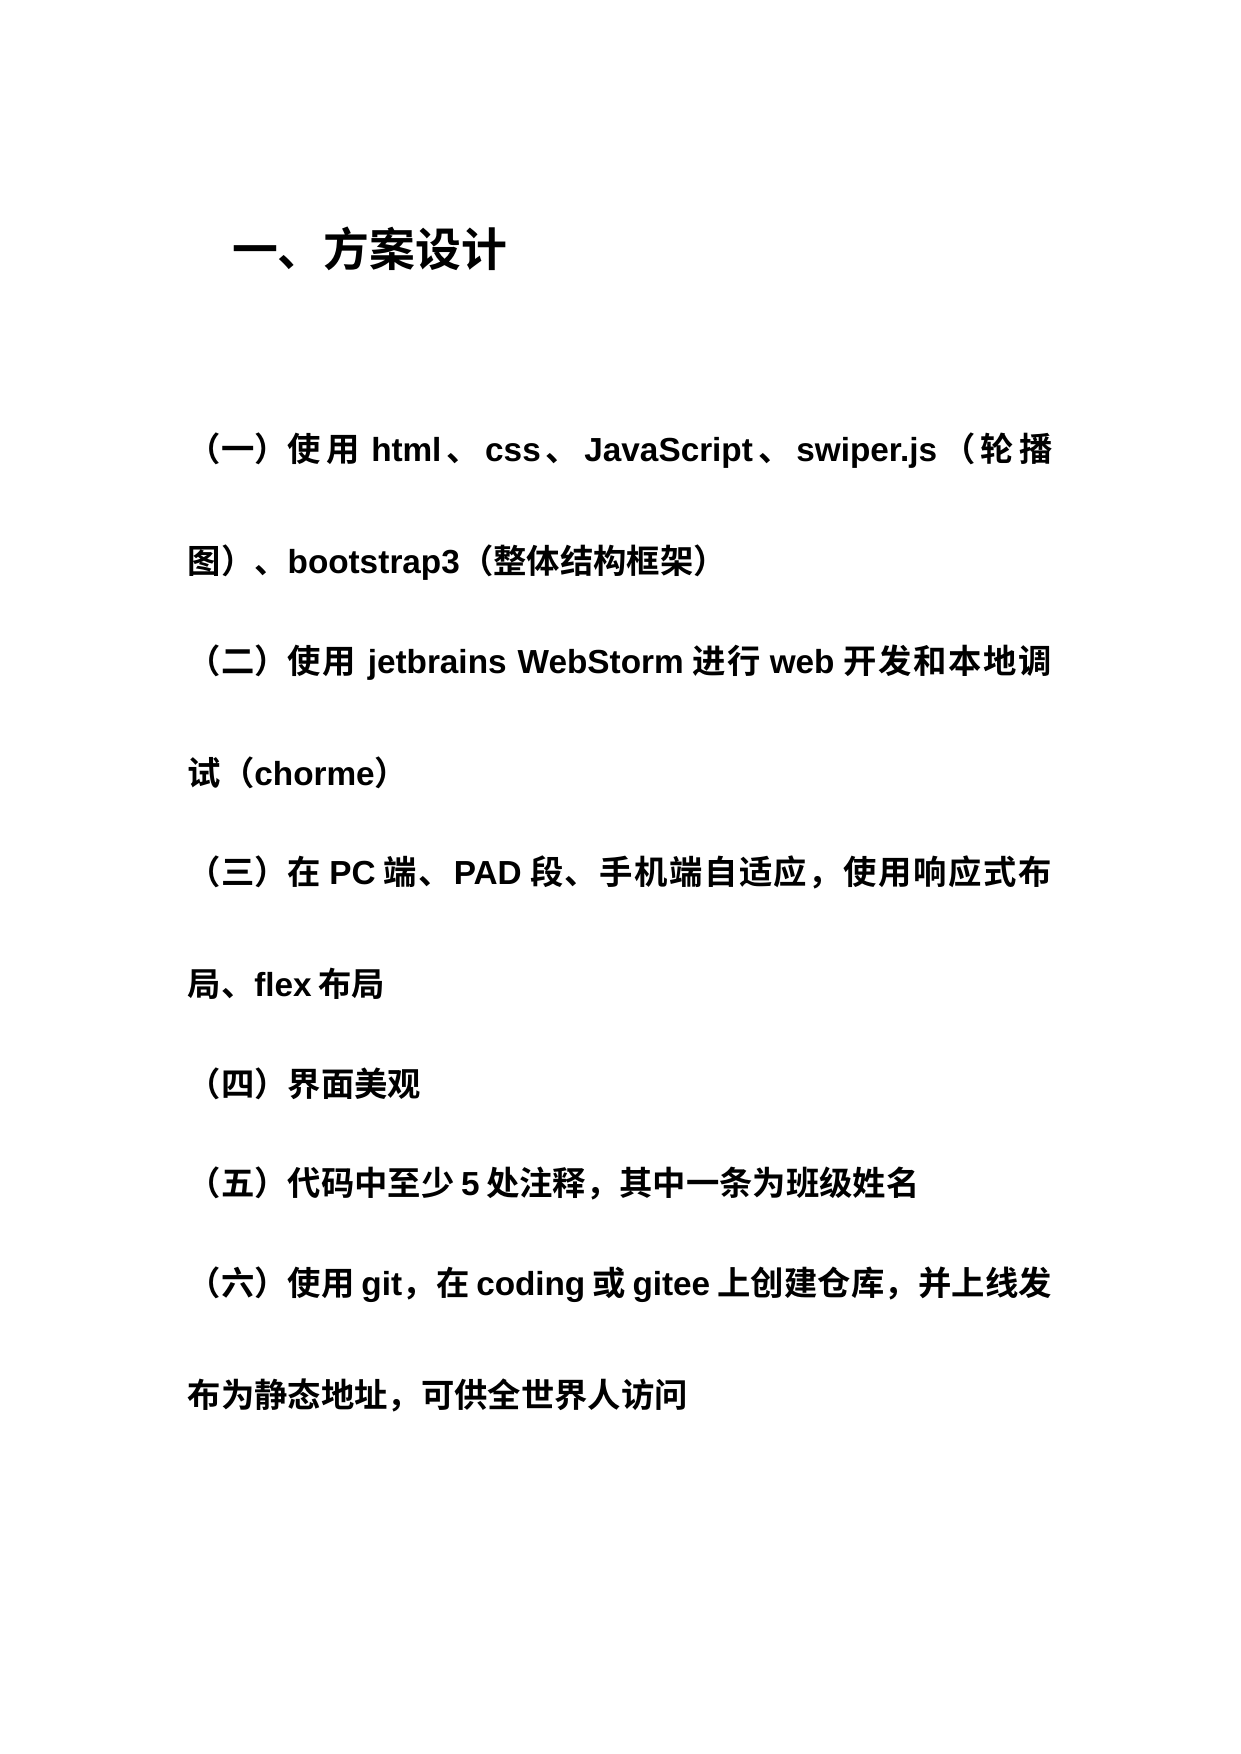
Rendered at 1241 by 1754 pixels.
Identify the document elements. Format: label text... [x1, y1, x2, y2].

subtitle 使用html、css、JavaScript、swiper.js（轮播图）、bootstrap3（整体结构框架） [187, 422, 1053, 599]
subtitle 使用git，在coding或gitee上创建仓库，并上线发布为静态地址，可供全世界人访问 [187, 1391, 1053, 1568]
subtitle 在PC端、PAD段、手机端自适应，使用响应式布局、flex布局 [187, 899, 1053, 1076]
subtitle 方案设计 [232, 197, 1053, 295]
subtitle 界面美观 [187, 1138, 1053, 1203]
subtitle 使用 jetbrains WebStorm进行web开发和本地调试（chorme） [187, 661, 1053, 837]
subtitle 代码中至少5处注释，其中一条为班级姓名 [187, 1264, 1053, 1329]
